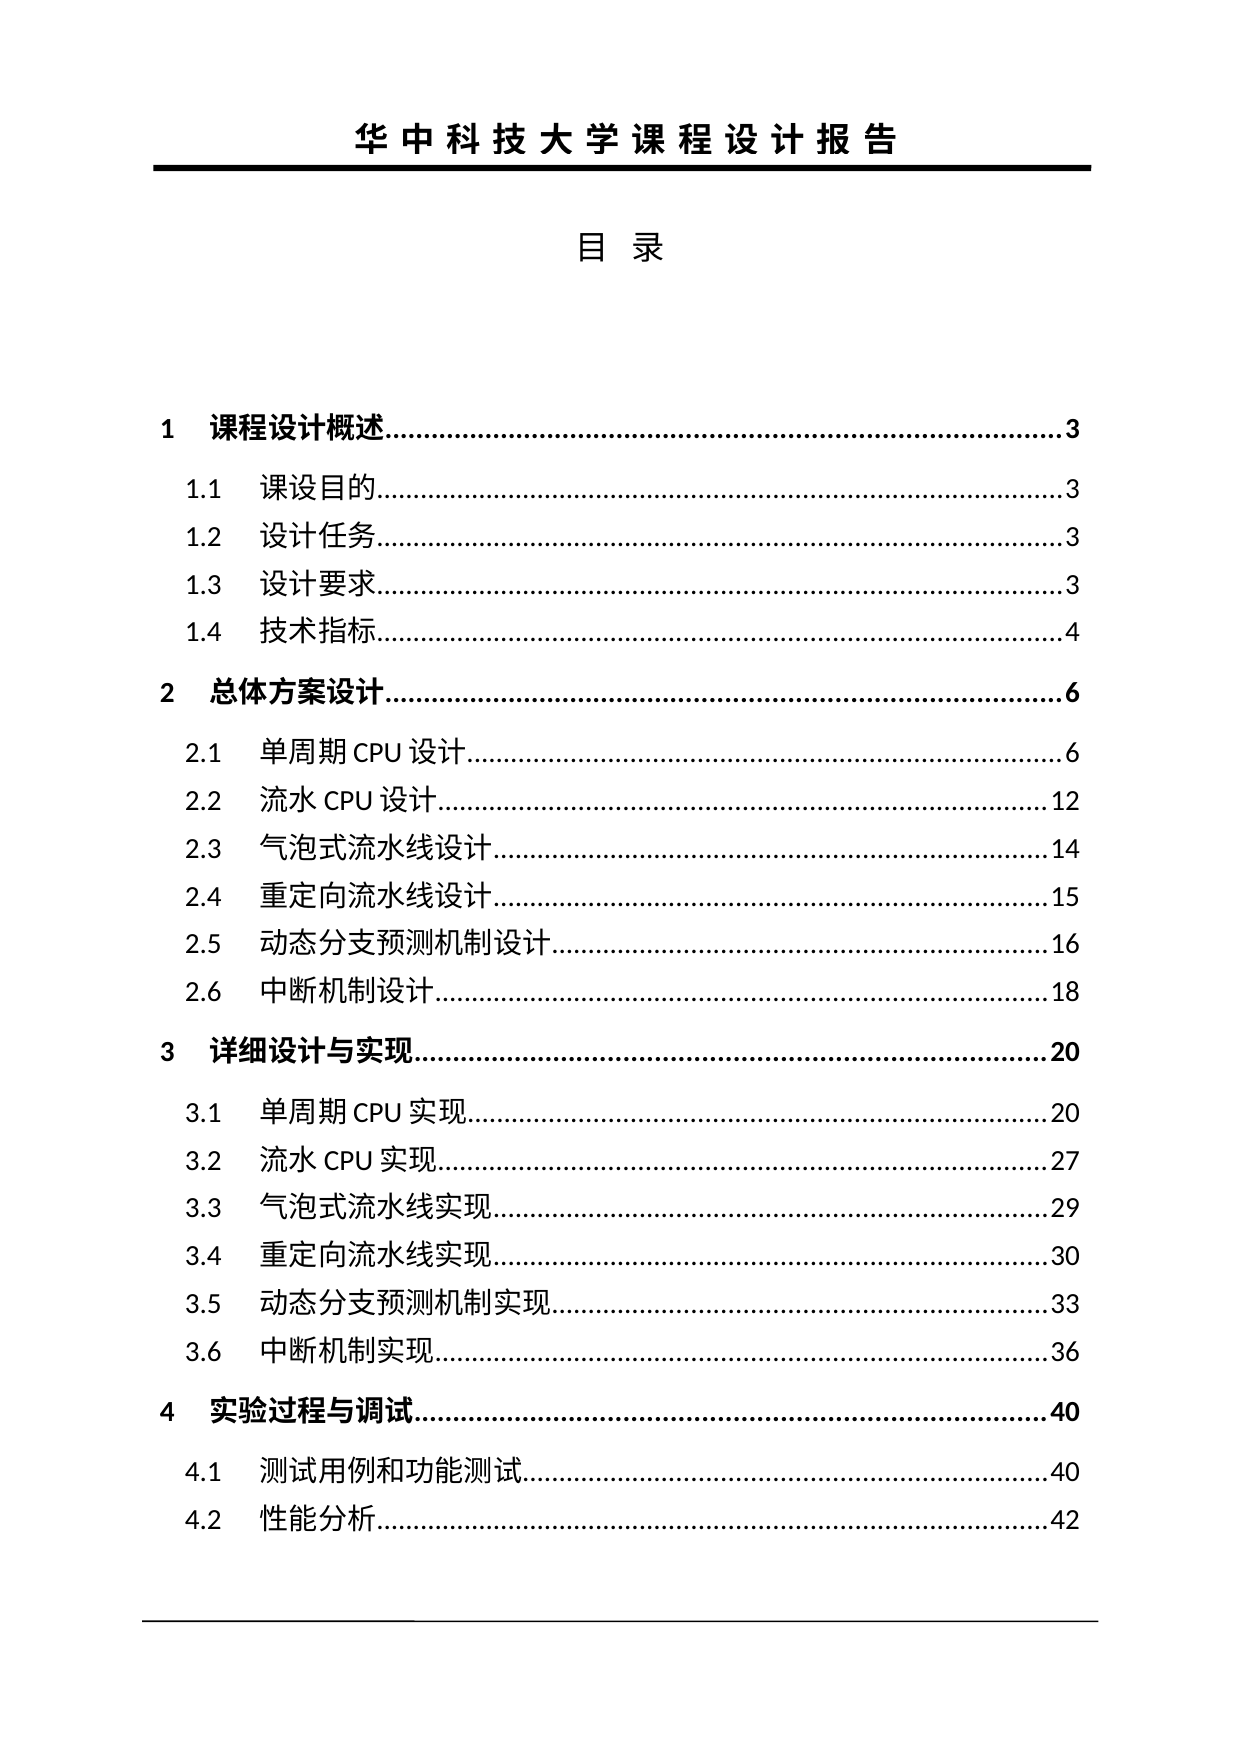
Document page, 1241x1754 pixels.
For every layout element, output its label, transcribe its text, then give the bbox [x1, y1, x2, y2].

text 4.2 性能分析 42 [184, 1493, 1081, 1541]
text 2.6 中断机制设计 18 [184, 965, 1081, 1013]
text 目 录 [159, 197, 1081, 293]
text 3.4 重定向流水线实现 30 [184, 1229, 1081, 1277]
text 3.6 中断机制实现 36 [184, 1325, 1081, 1372]
text 1 课程设计概述 3 [159, 402, 1081, 449]
text 1.1 课设目的 3 [184, 462, 1081, 510]
text 2 总体方案设计 6 [159, 666, 1081, 713]
text 4.1 测试用例和功能测试 40 [184, 1445, 1081, 1493]
text 1.4 技术指标 4 [184, 605, 1081, 653]
text 2.5 动态分支预测机制设计 16 [184, 917, 1081, 965]
text 1.2 设计任务 3 [184, 510, 1081, 557]
text 3.2 流水CPU实现 27 [184, 1133, 1081, 1181]
text 4 实验过程与调试 40 [159, 1385, 1081, 1433]
text 2.4 重定向流水线设计 15 [184, 869, 1081, 917]
text 3 详细设计与实现 20 [159, 1025, 1081, 1073]
text 3.3 气泡式流水线实现 29 [184, 1181, 1081, 1229]
text 2.1 单周期CPU设计 6 [184, 726, 1081, 774]
text 2.2 流水CPU设计 12 [184, 774, 1081, 822]
text 3.5 动态分支预测机制实现 33 [184, 1277, 1081, 1325]
text 1.3 设计要求 3 [184, 557, 1081, 605]
text 2.3 气泡式流水线设计 14 [184, 822, 1081, 869]
text 3.1 单周期CPU 实现 20 [184, 1086, 1081, 1133]
